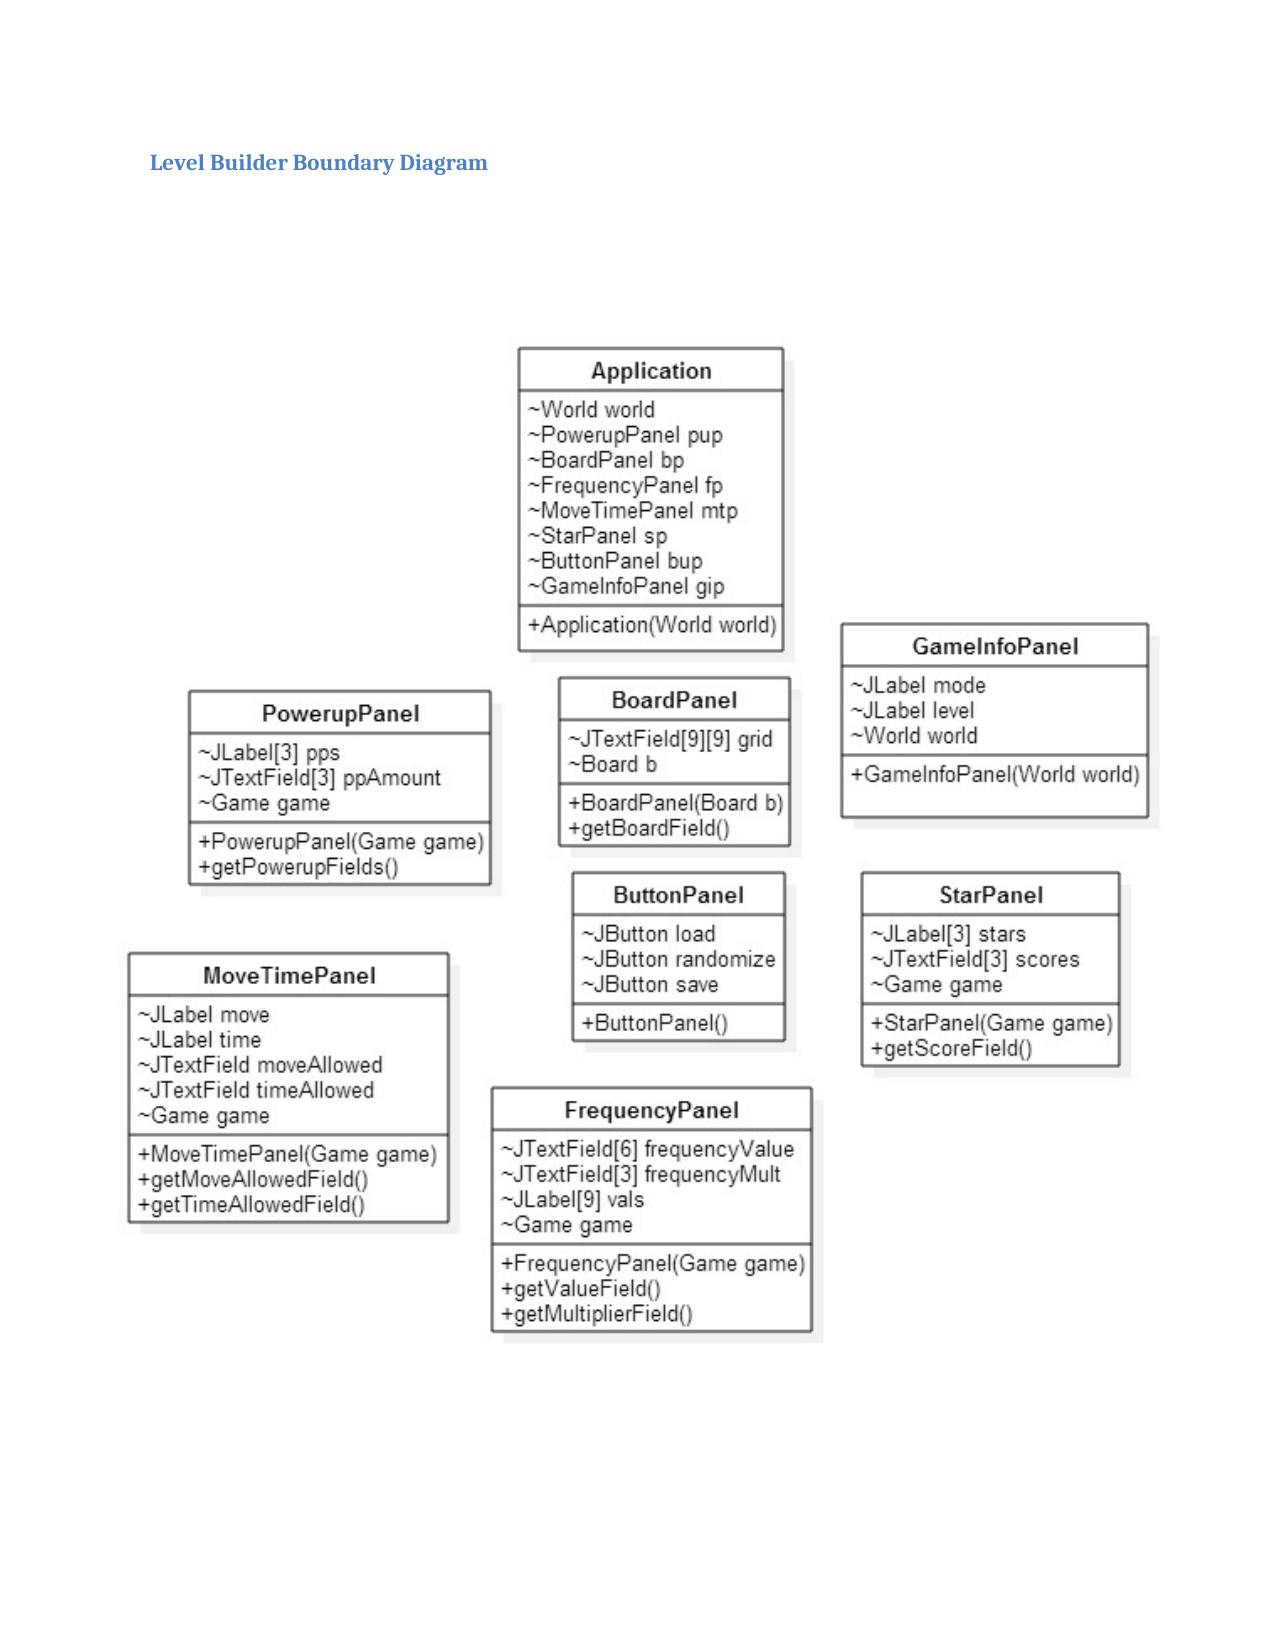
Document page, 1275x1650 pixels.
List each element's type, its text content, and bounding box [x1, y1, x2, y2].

subtitle Level Builder Boundary Diagram [150, 150, 1125, 176]
picture [110, 295, 1165, 1355]
